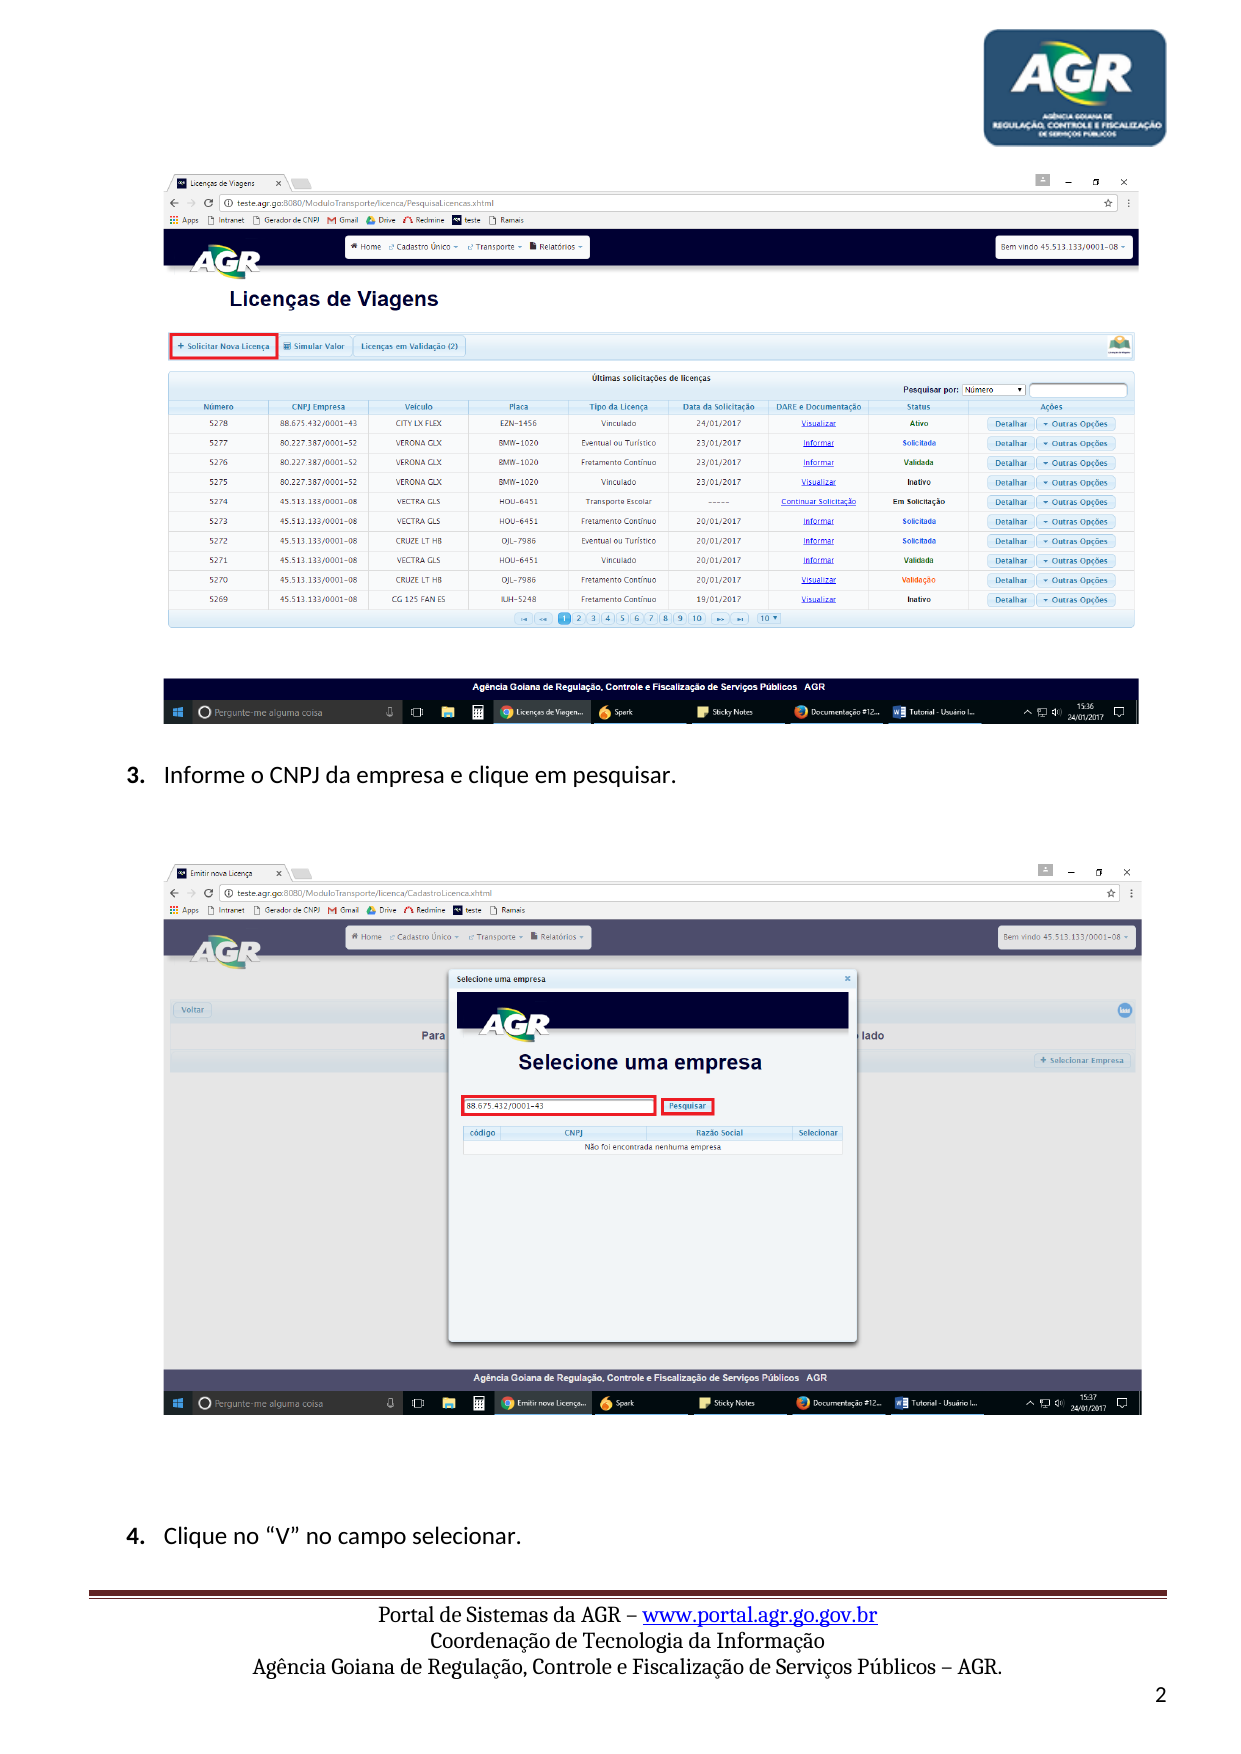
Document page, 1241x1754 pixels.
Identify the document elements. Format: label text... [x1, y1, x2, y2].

list Clique no “V” no campo selecionar. [126, 1521, 1167, 1551]
list Informe o CNPJ da empresa e clique em pesquisar. [126, 759, 1167, 790]
picture [163, 174, 1139, 724]
picture [163, 864, 1142, 1415]
picture [983, 29, 1167, 147]
